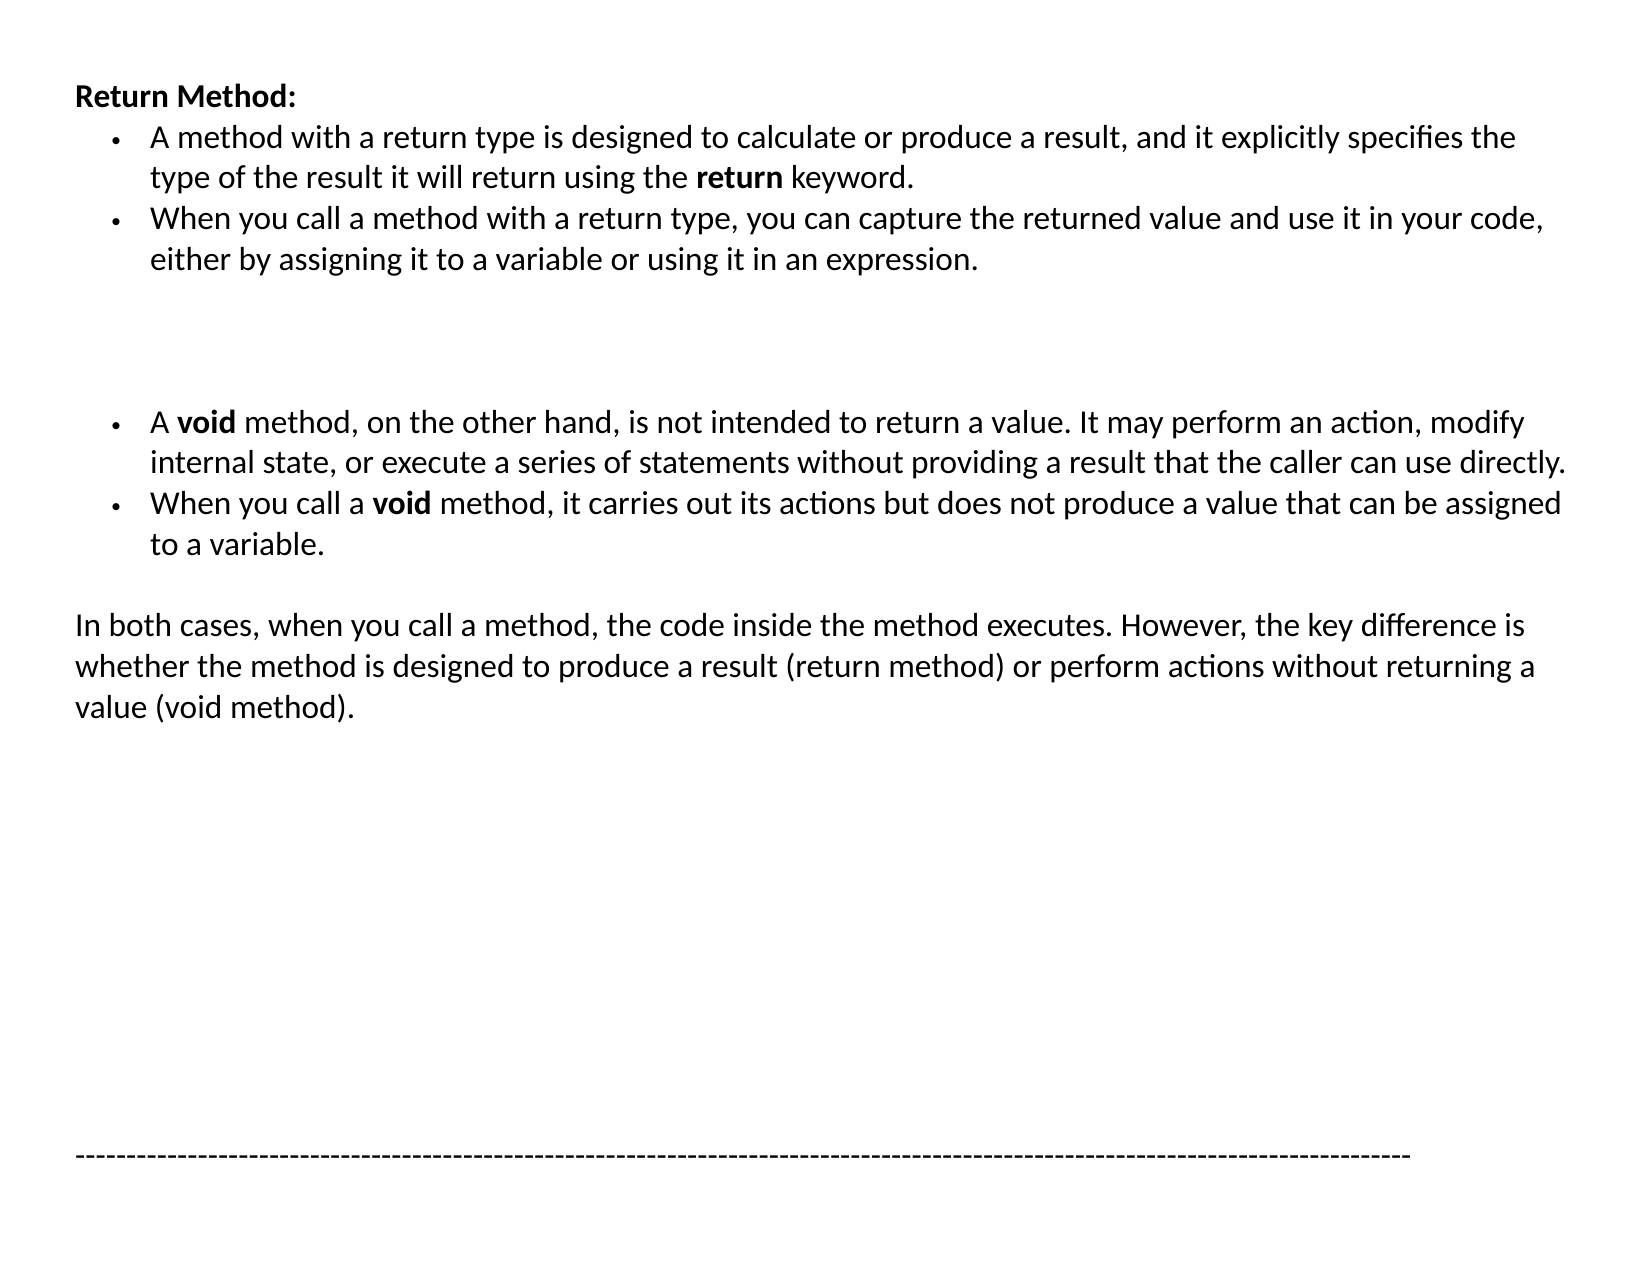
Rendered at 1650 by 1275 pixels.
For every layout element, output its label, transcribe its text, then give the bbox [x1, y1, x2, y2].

list When you call a method with a return type, you can capture the returned value and use it in your code, either by assigning it to a variable or using it in an expression. [112, 197, 1575, 279]
list A void method, on the other hand, is not intended to return a value. It may perform an action, modify internal state, or execute a series of statements without providing a result that the caller can use directly. [112, 401, 1575, 482]
text Return Method: [75, 75, 1575, 116]
list A method with a return type is designed to calculate or produce a result, and it explicitly specifies the type of the result it will return using the return keyword. [112, 116, 1575, 197]
text ----------------------------------------------------------------------------------------------------------------------------------- [75, 1134, 1575, 1175]
text In both cases, when you call a method, the code inside the method executes. However, the key difference is whether the method is designed to produce a result (return method) or perform actions without returning a value (void method). [75, 604, 1575, 727]
list When you call a void method, it carries out its actions but does not produce a value that can be assigned to a variable. [112, 482, 1575, 564]
